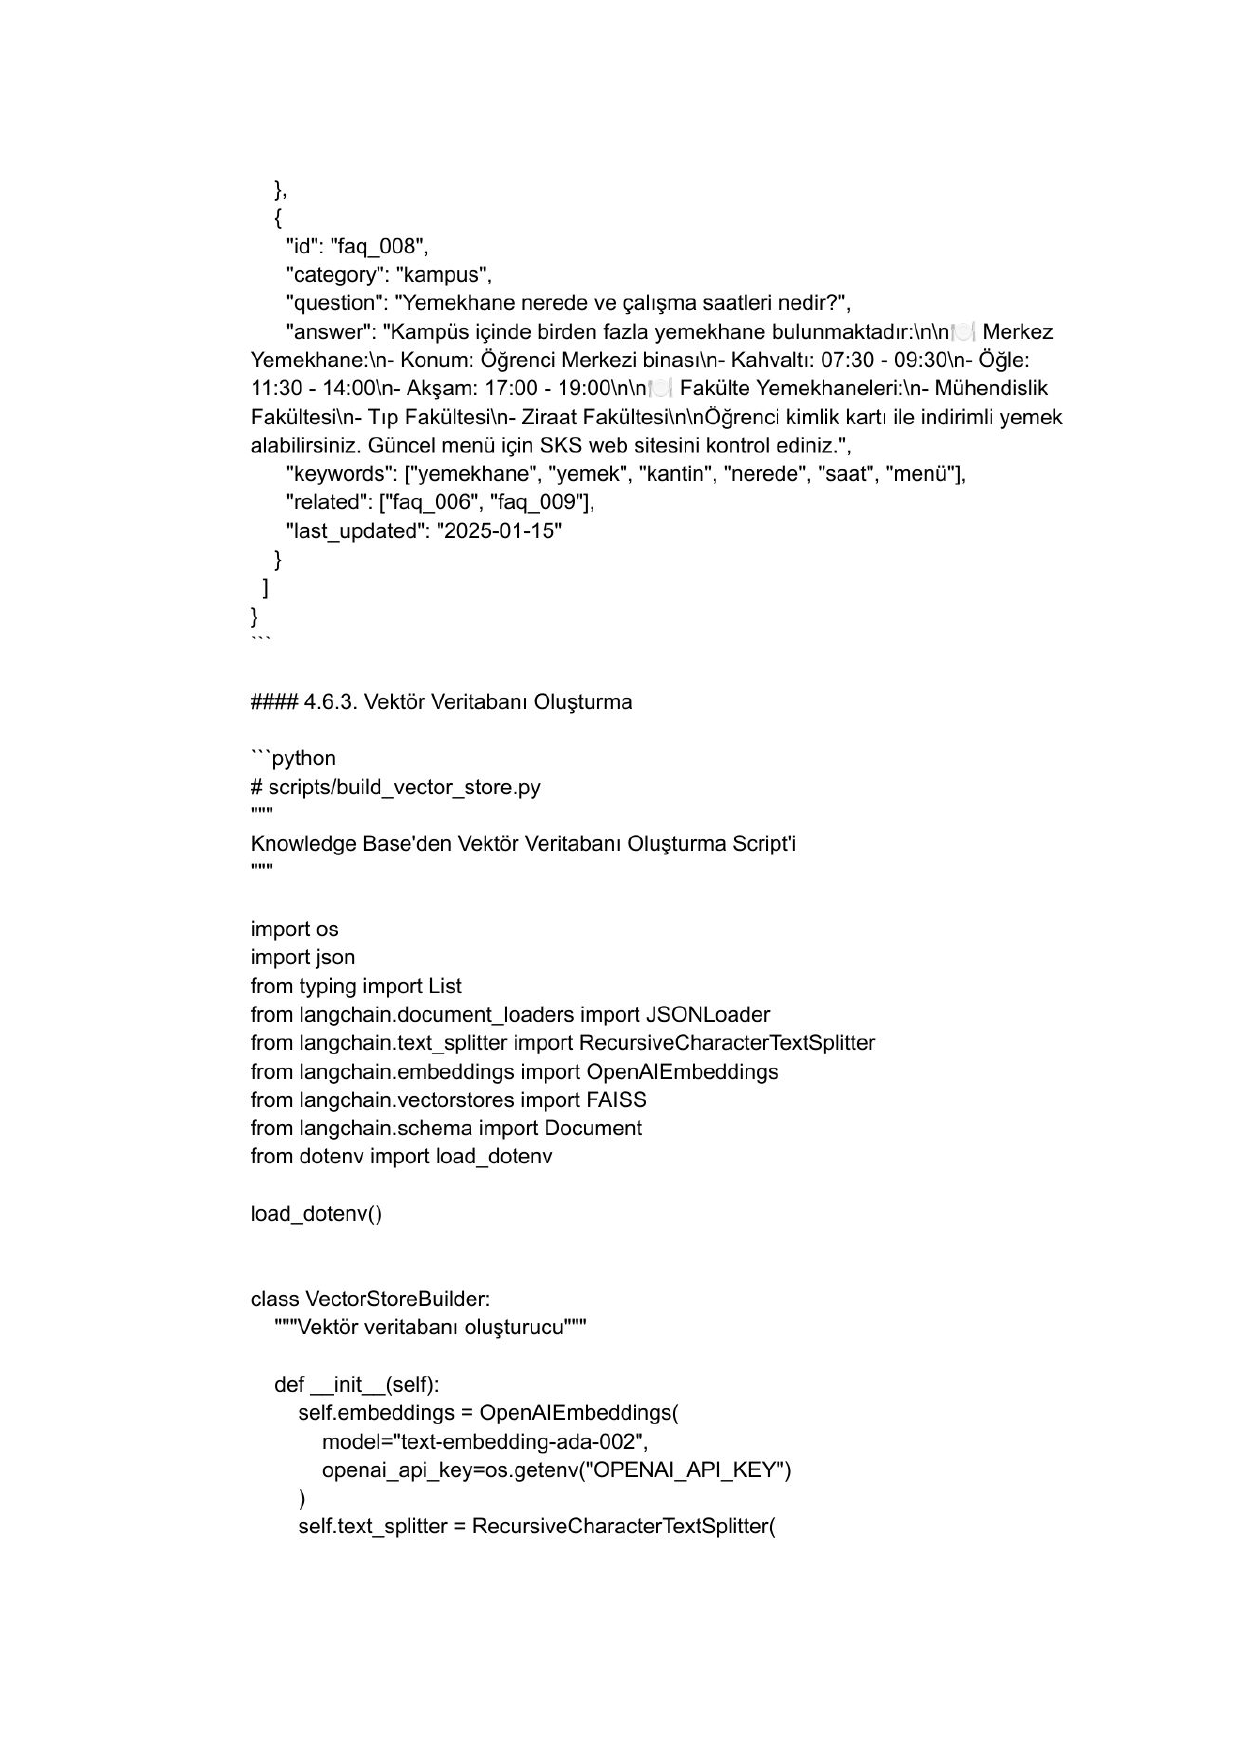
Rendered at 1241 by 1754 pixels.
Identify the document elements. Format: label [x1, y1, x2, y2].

picture [56, 37, 1222, 1685]
